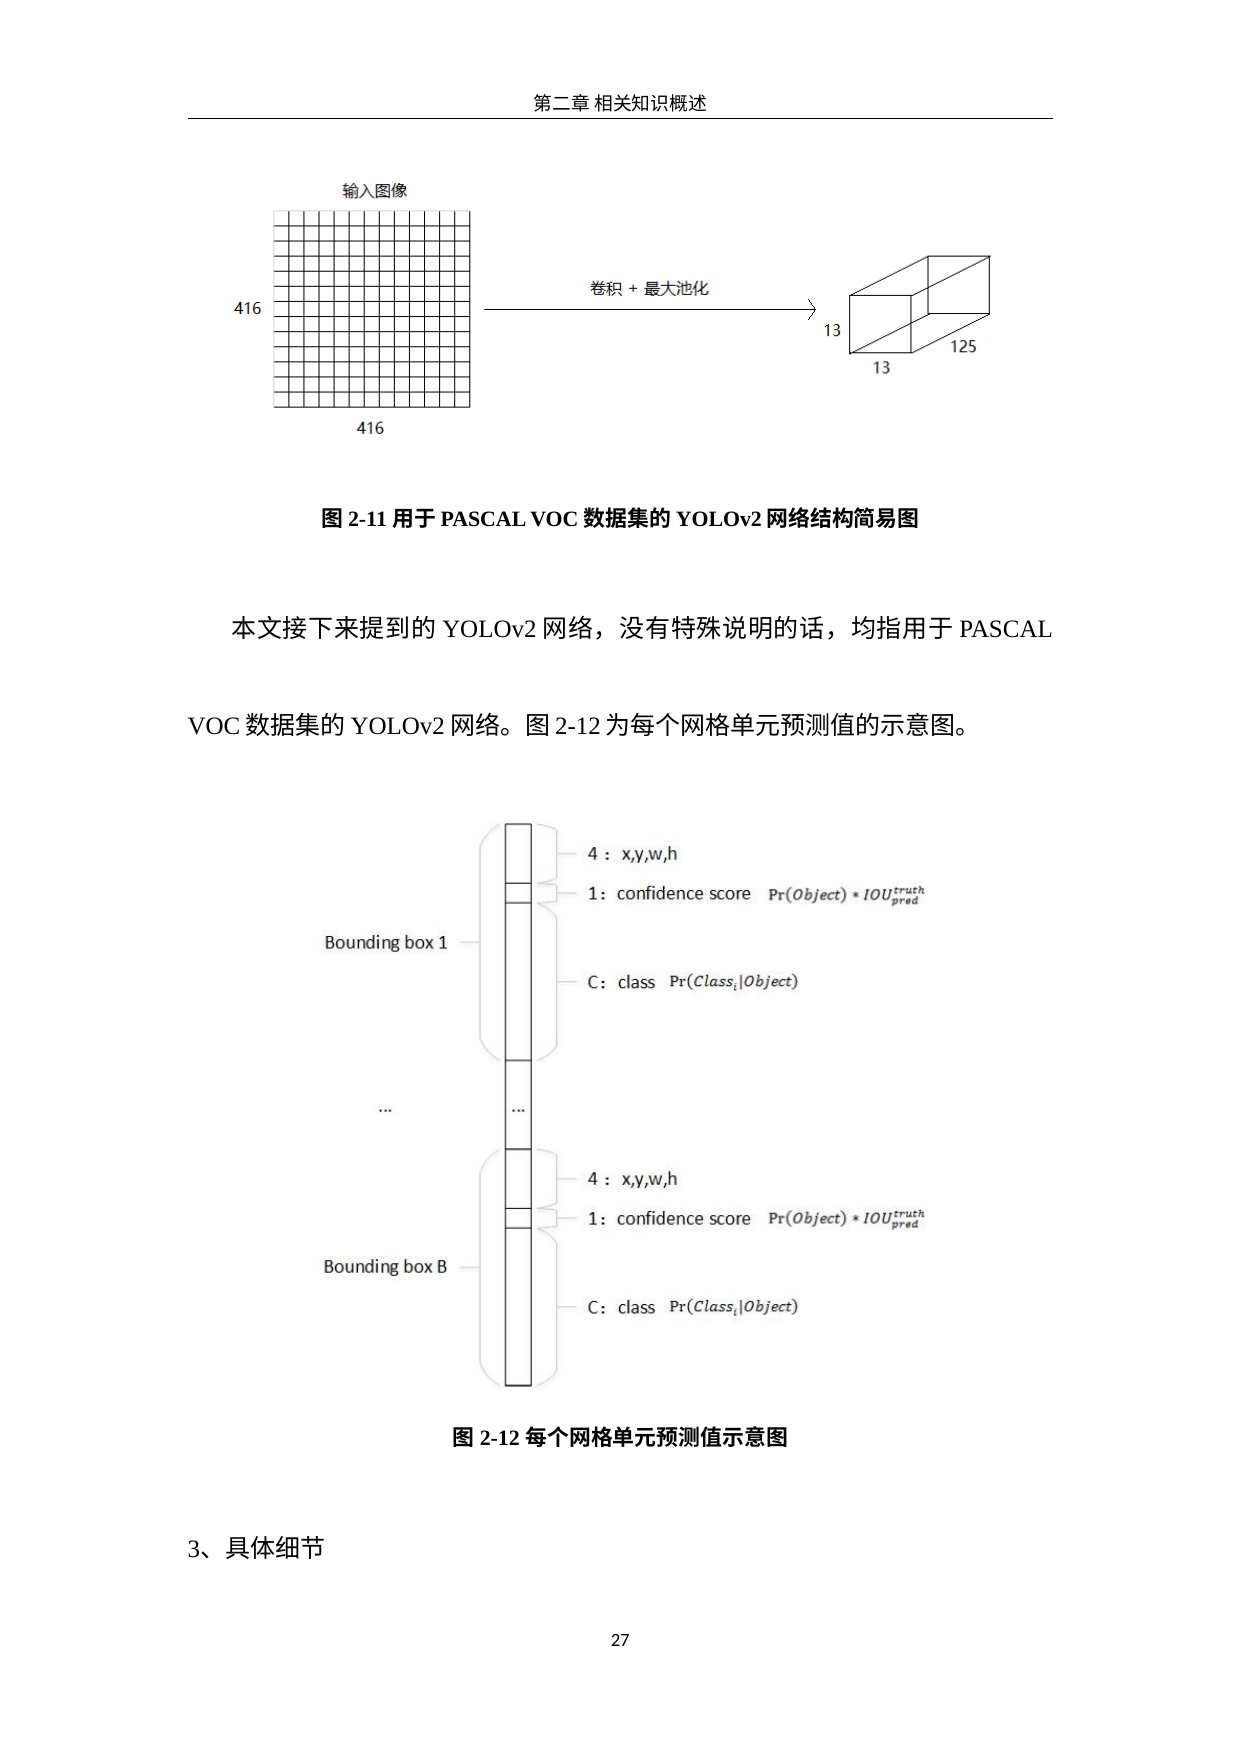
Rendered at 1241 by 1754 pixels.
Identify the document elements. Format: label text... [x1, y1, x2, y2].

text 图 2-12 每个网格单元预测值示意图 [187, 1419, 1053, 1452]
text 本文接下来提到的YOLOv2网络，没有特殊说明的话，均指用于PASCAL VOC数据集的YOLOv2网络。图2-12为每个网格单元预测值的示意图。 [187, 594, 1053, 756]
text 图 2-11 用于PASCAL VOC 数据集的YOLOv2网络结构简易图 [187, 500, 1053, 533]
picture [313, 821, 927, 1394]
picture [216, 162, 1025, 460]
text 3、具体细节 [187, 1514, 1053, 1579]
